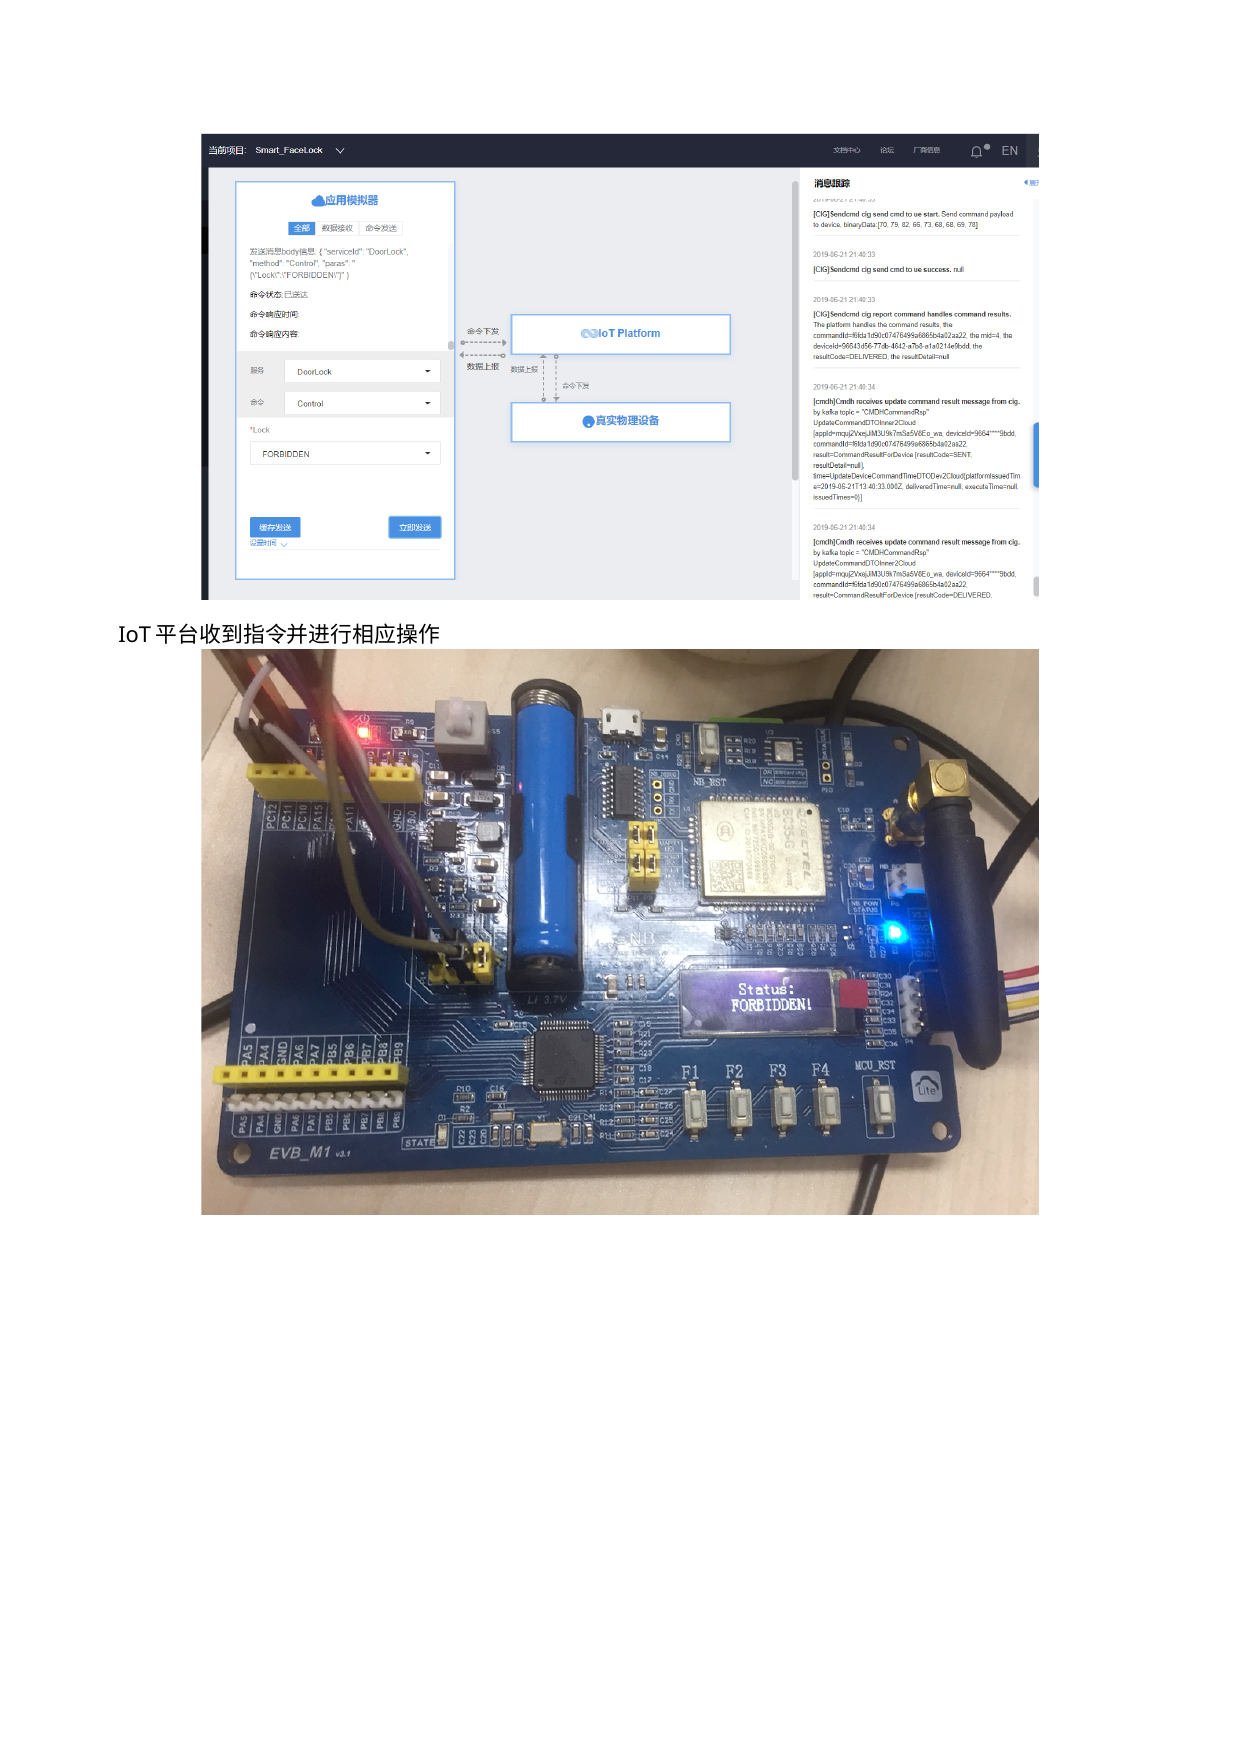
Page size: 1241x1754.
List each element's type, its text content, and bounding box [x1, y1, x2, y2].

text IoT平台收到指令并进行相应操作 [118, 617, 1122, 649]
picture [201, 129, 1039, 600]
picture [201, 649, 1039, 1215]
